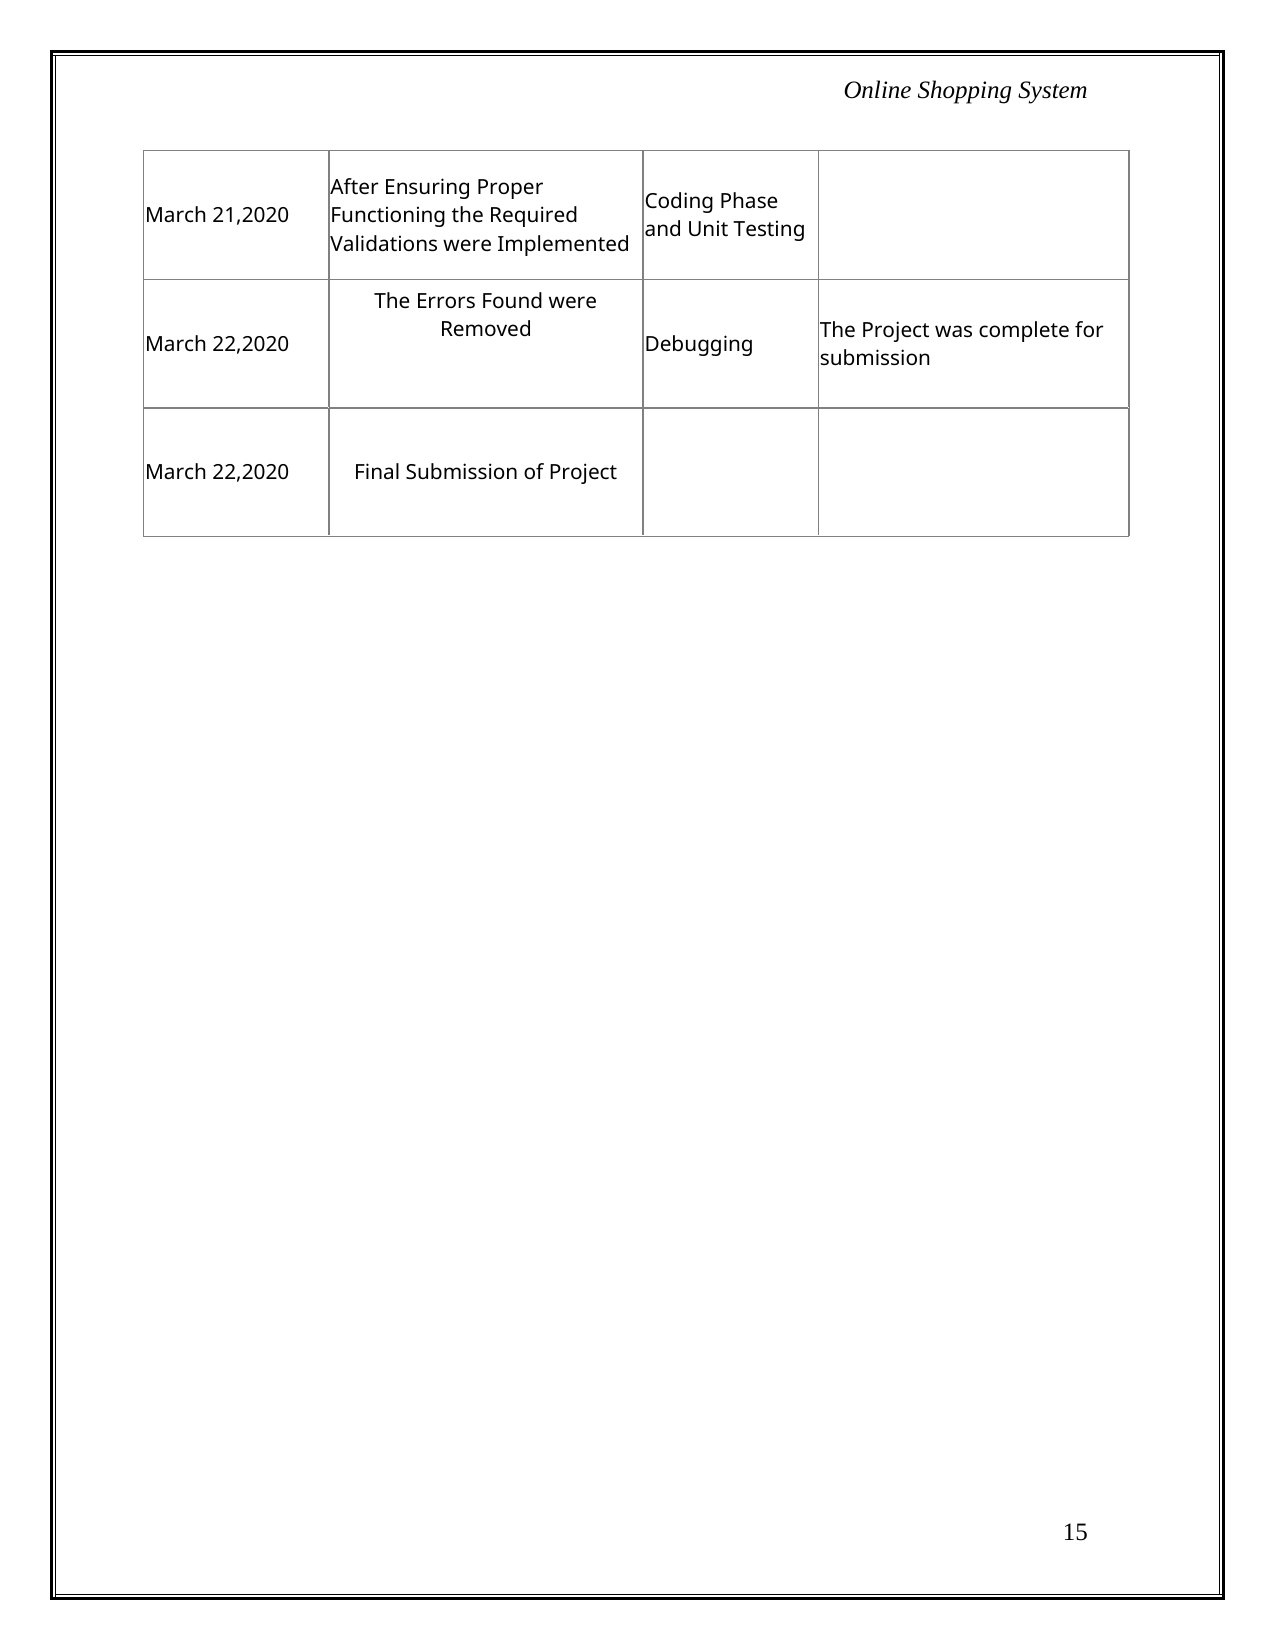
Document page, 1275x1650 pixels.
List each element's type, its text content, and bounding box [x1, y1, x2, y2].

table_cell [818, 409, 1128, 536]
table_cell The Project was complete for submission [819, 280, 1128, 407]
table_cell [644, 151, 818, 278]
table_cell [819, 151, 1128, 278]
table_cell Debugging [644, 280, 818, 407]
table_cell March 22,2020 [144, 409, 328, 536]
table_cell The Errors Found were Removed [330, 280, 642, 407]
table_cell Final Submission of Project [329, 409, 643, 536]
table_cell March 22,2020 [144, 280, 328, 407]
table_cell March 21,2020 [144, 151, 328, 278]
table_cell [643, 409, 818, 536]
table_cell After Ensuring Proper Functioning the Required Validations were Implemented [330, 151, 642, 278]
